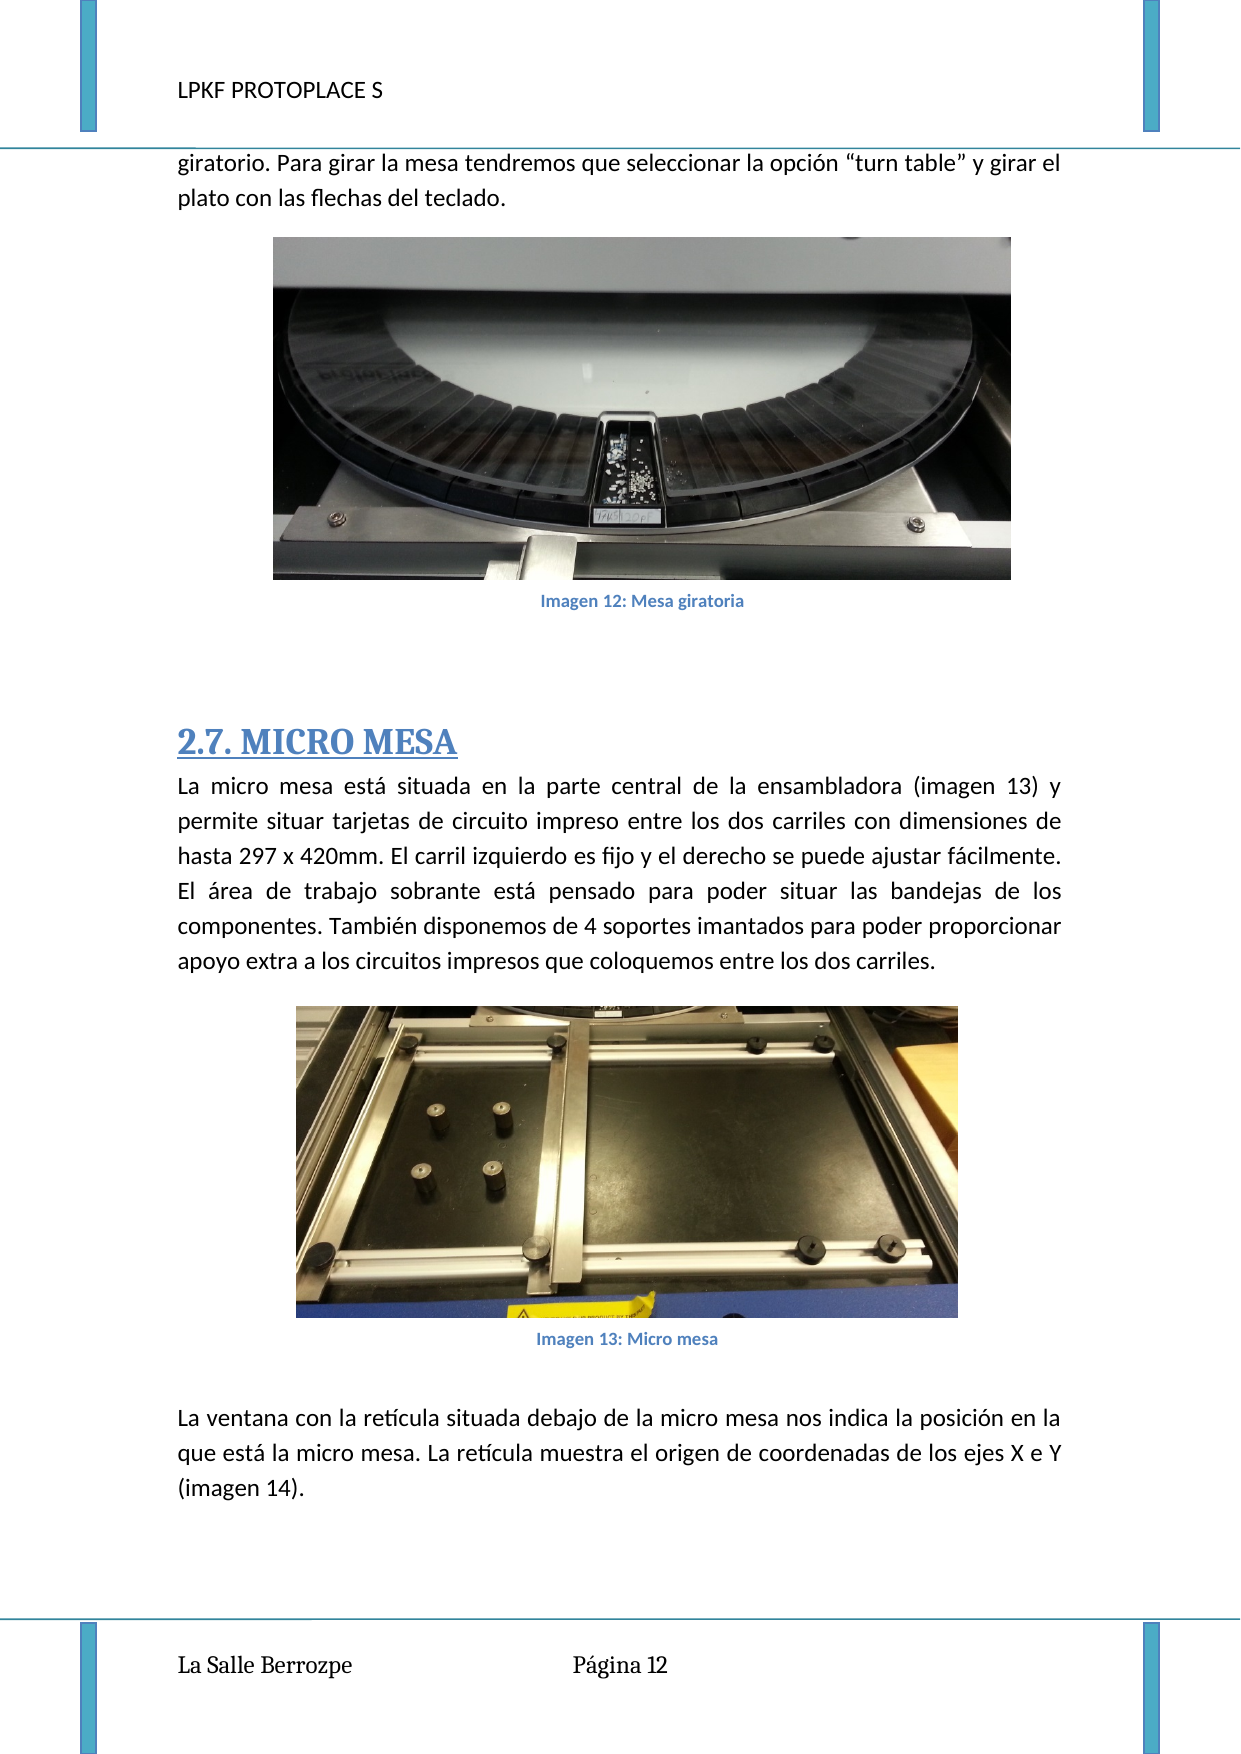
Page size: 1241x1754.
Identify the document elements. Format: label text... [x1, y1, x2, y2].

picture [296, 1006, 958, 1318]
text La micro mesa está situada en la parte central de la ensambladora (imagen 13) y permite situar tarjetas de circuito impreso entre los dos carriles con dimensiones de hasta 297 x 420mm. El carril izquierdo es fijo y el derecho se puede ajustar fácilmente. El área de trabajo sobrante está pensado para poder situar las bandejas de los componentes. También disponemos de 4 soportes imantados para poder proporcionar apoyo extra a los circuitos impresos que coloquemos entre los dos carriles. [177, 770, 1063, 975]
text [177, 148, 1063, 213]
picture [273, 237, 1011, 580]
subtitle 2.7. MICRO MESA [177, 720, 1063, 763]
